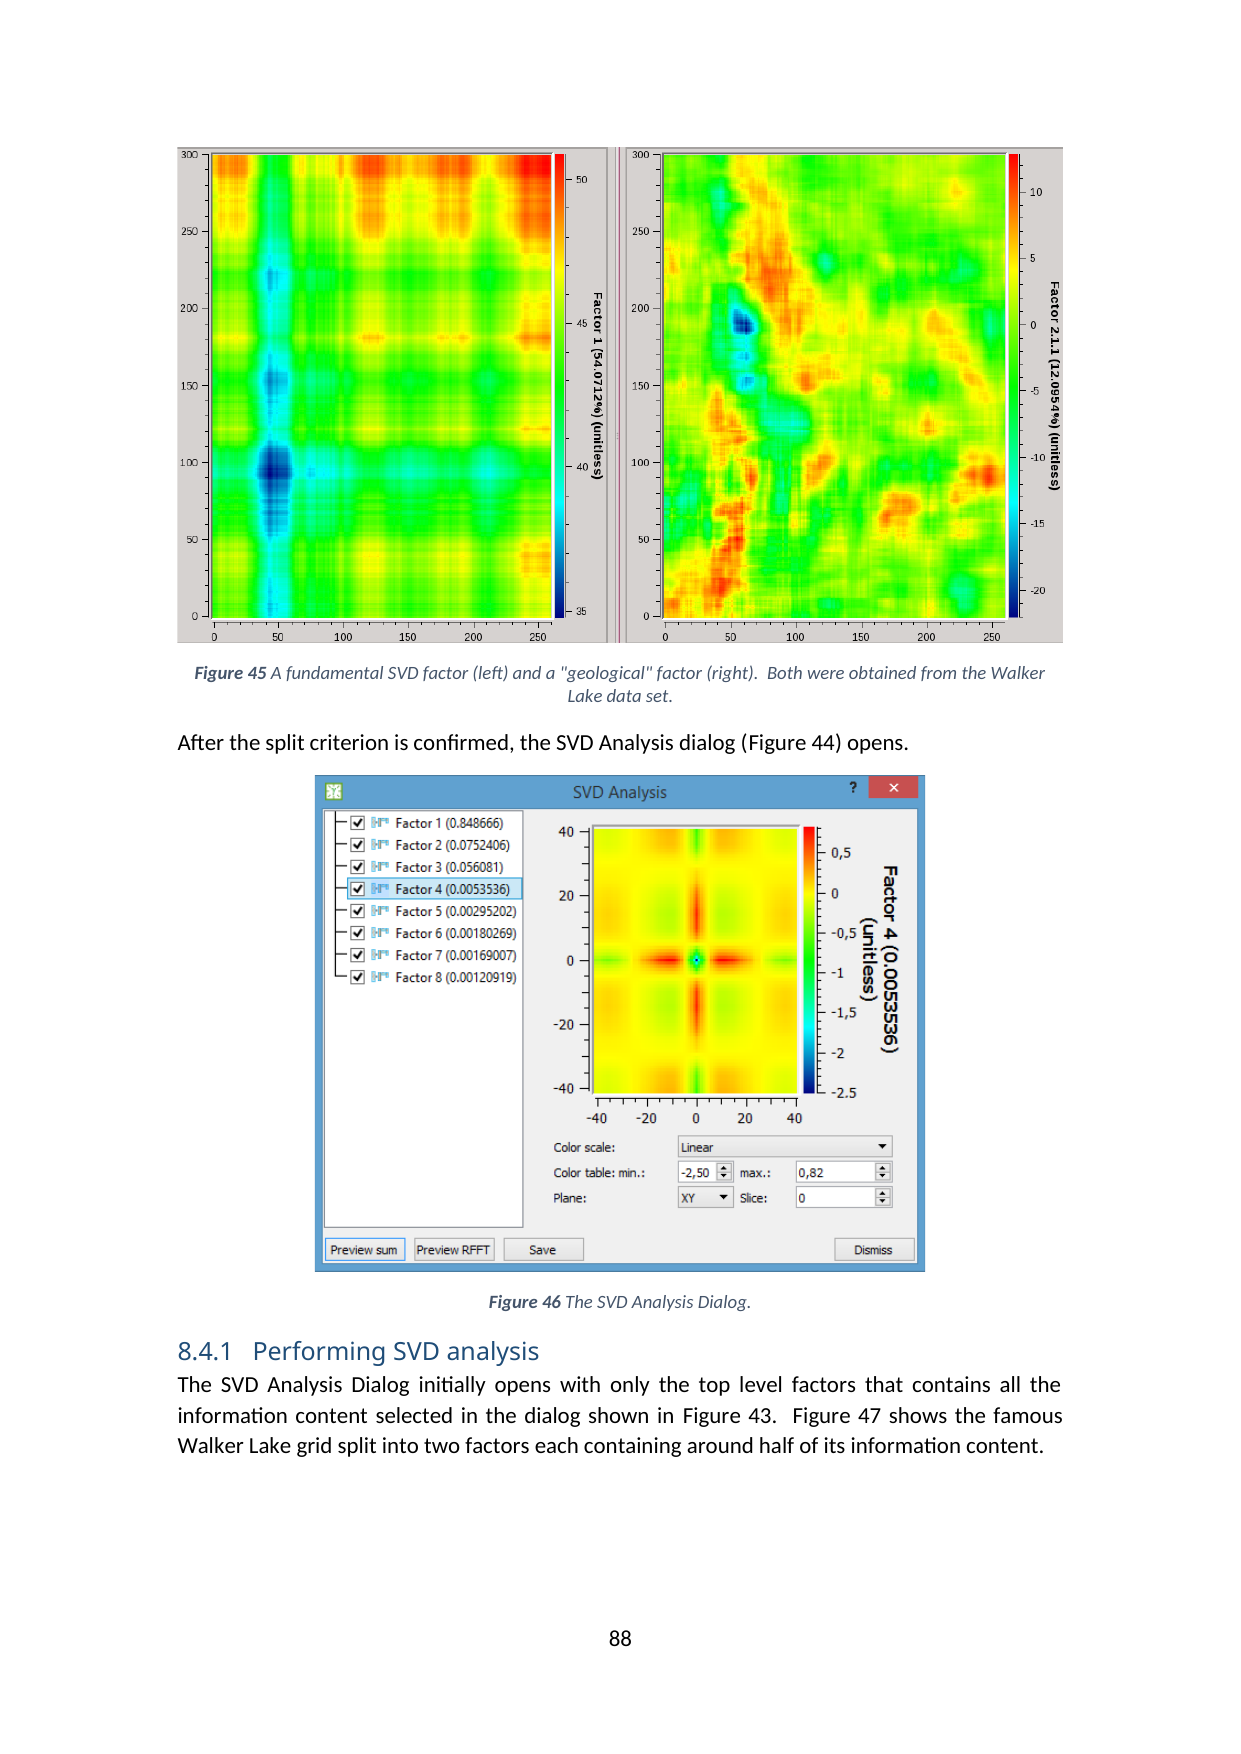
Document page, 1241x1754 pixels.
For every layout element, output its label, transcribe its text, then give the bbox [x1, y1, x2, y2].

text The SVD Analysis Dialog initially opens with only the top level factors that contains all the information content selected in the dialog shown in Figure 43. Figure 47 shows the famous Walker Lake grid split into two factors each containing around half of its information content. [177, 1371, 1063, 1459]
text Figure 45 A fundamental SVD factor (left) and a "geological" factor (right). Both were obtained from the Walker Lake data set. [177, 662, 1063, 707]
subtitle Performing SVD analysis [177, 1334, 1063, 1368]
picture [314, 775, 926, 1272]
text Figure 46 The SVD Analysis Dialog. [177, 1290, 1063, 1313]
text After the split criterion is confirmed, the SVD Analysis dialog (Figure 44) opens. [177, 728, 1063, 756]
picture [177, 147, 1063, 643]
